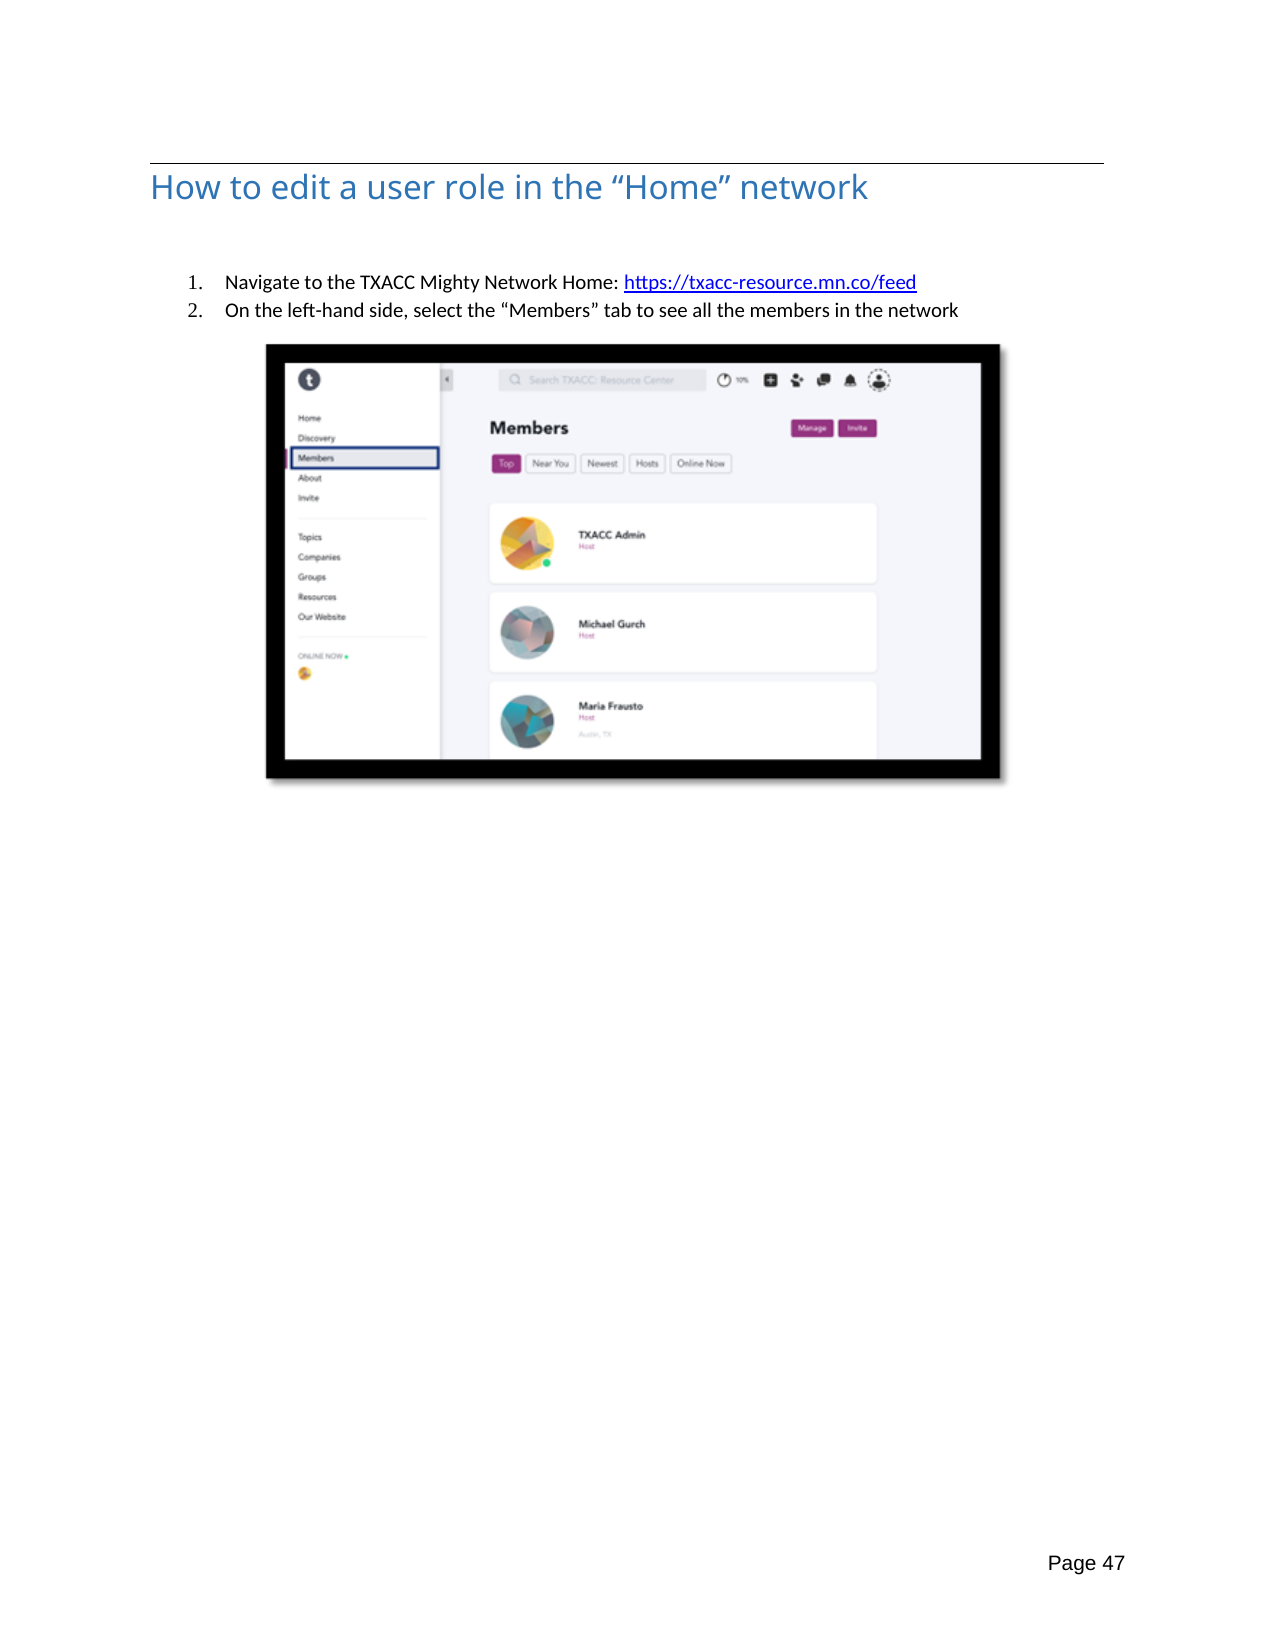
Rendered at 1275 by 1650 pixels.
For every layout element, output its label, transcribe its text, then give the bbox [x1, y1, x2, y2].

subtitle How to edit a user role in the “Home” network [150, 164, 1104, 209]
list Navigate to the TXACC Mighty Network Home: https://txacc-resource.mn.co/feed [187, 269, 1125, 295]
list On the left-hand side, select the “Members” tab to see all the members in the network [187, 297, 1125, 322]
picture [262, 341, 1013, 793]
